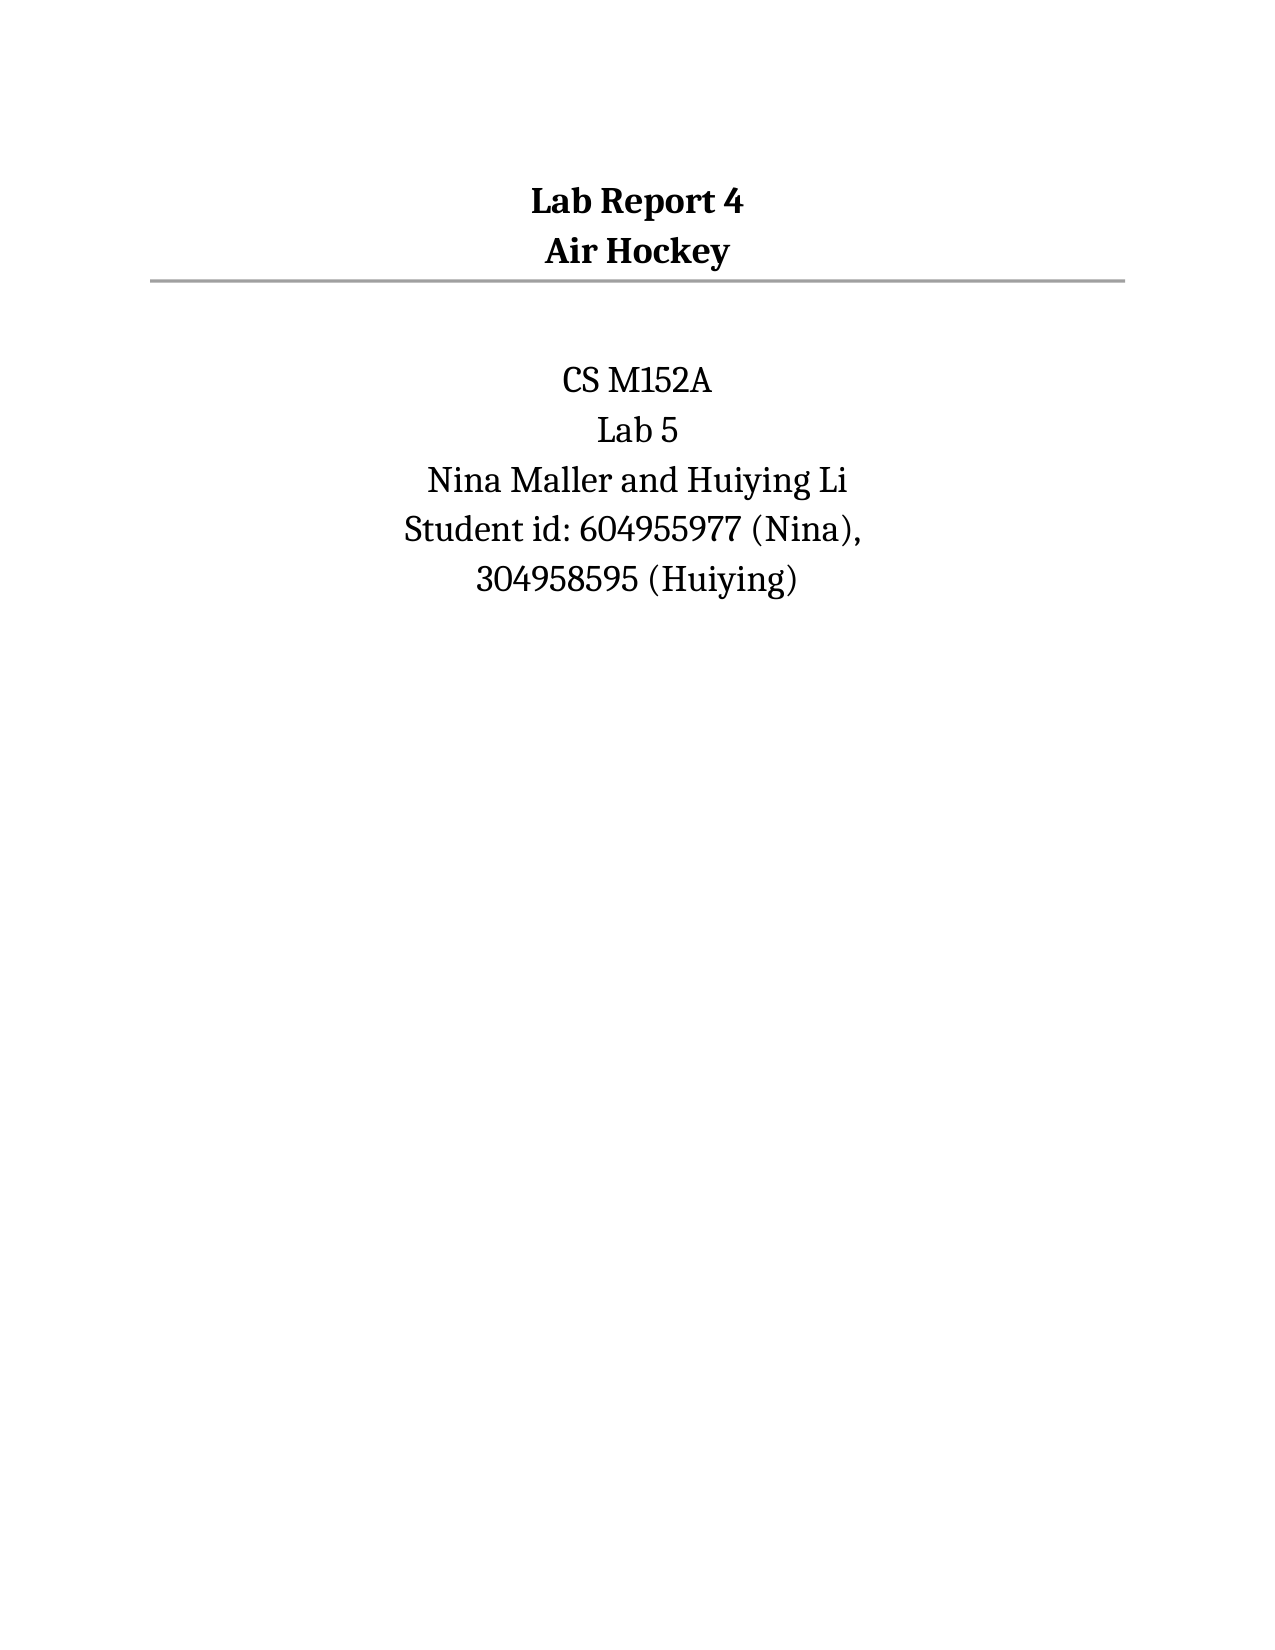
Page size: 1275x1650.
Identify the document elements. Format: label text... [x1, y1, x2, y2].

text Lab 5 [150, 409, 1125, 452]
text Air Hockey [150, 230, 1125, 273]
text Nina Maller and Huiying Li [150, 458, 1125, 501]
text CS M152A [150, 359, 1125, 402]
text Lab Report 4 [150, 180, 1125, 223]
text Student id: 604955977 (Nina), 304958595 (Huiying) [150, 508, 1125, 601]
